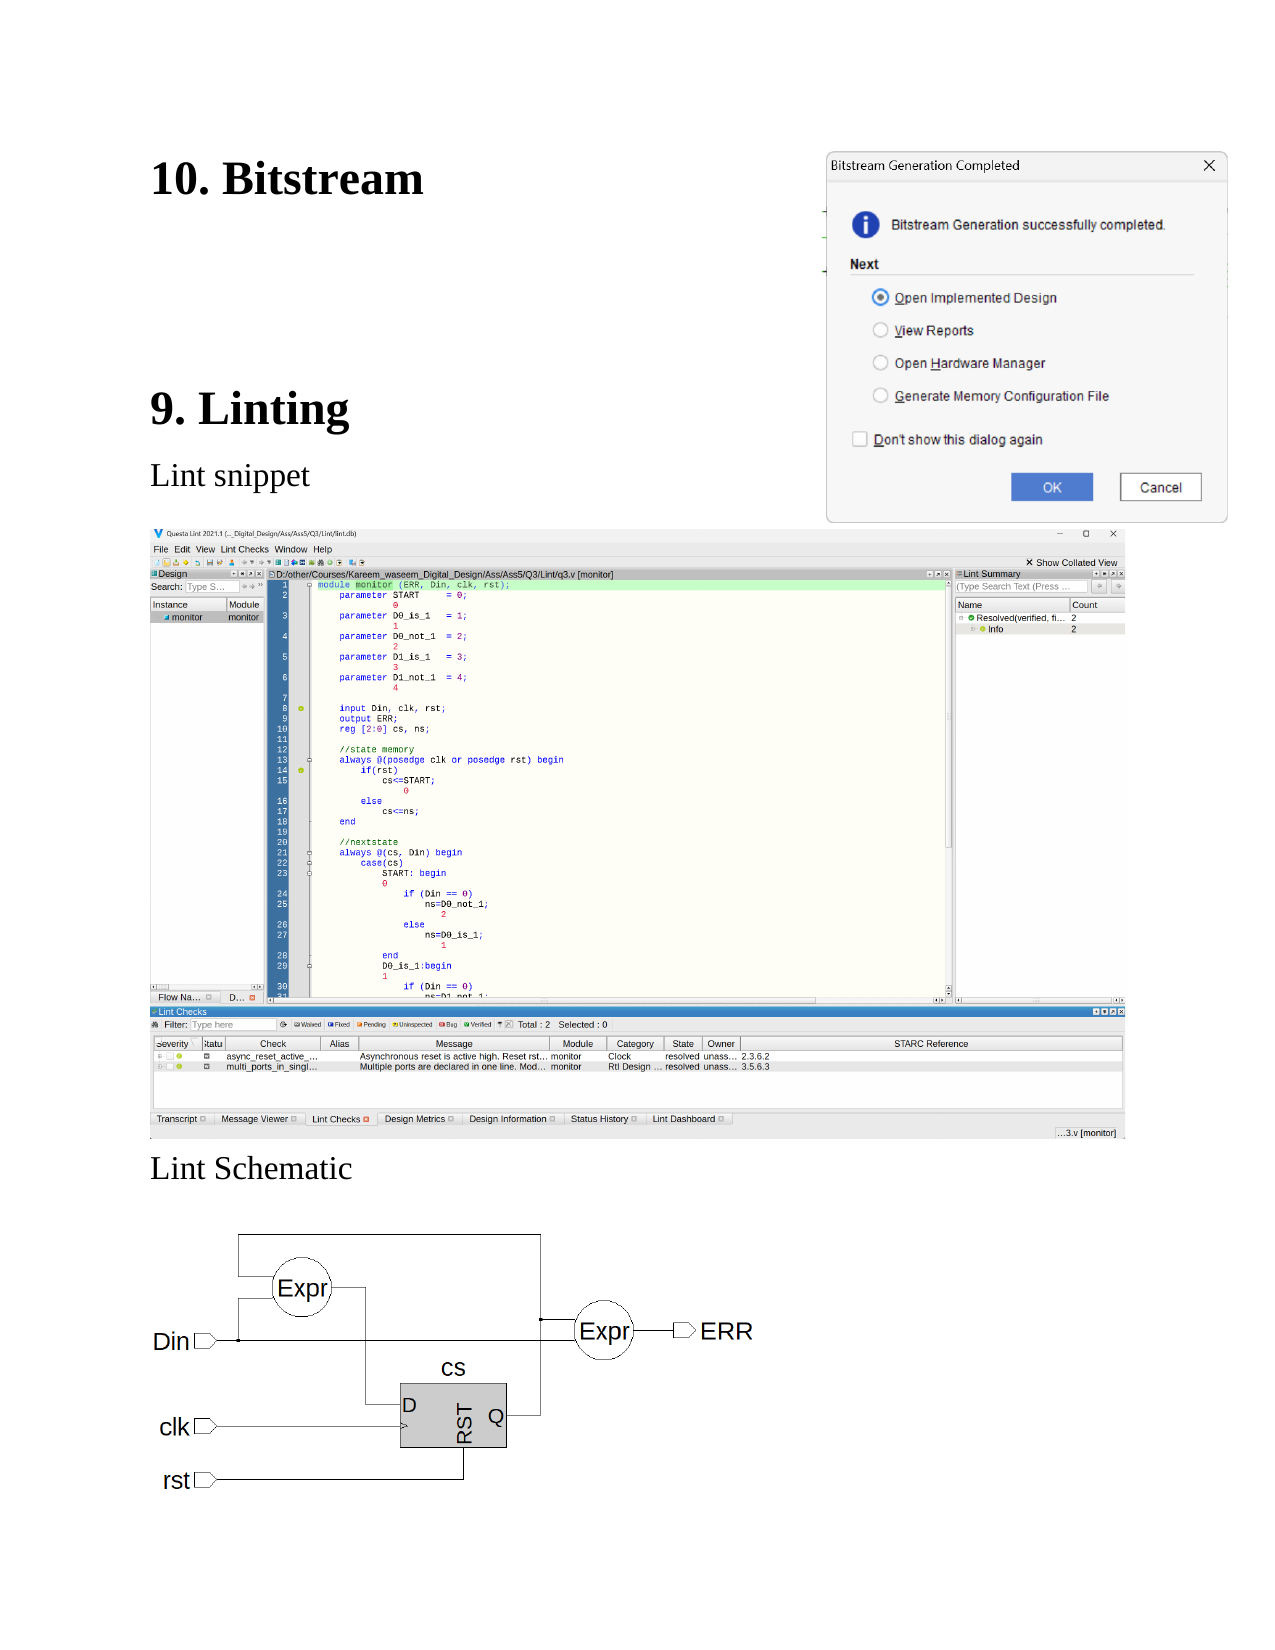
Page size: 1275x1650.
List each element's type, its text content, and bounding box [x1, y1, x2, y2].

picture [150, 1201, 753, 1506]
text Lint snippet [150, 455, 821, 493]
text Lint Schematic [150, 1139, 1125, 1187]
subtitle 9. Linting [150, 379, 821, 434]
picture [150, 529, 1125, 1139]
subtitle 10. Bitstream [150, 150, 821, 205]
picture [821, 150, 1228, 522]
